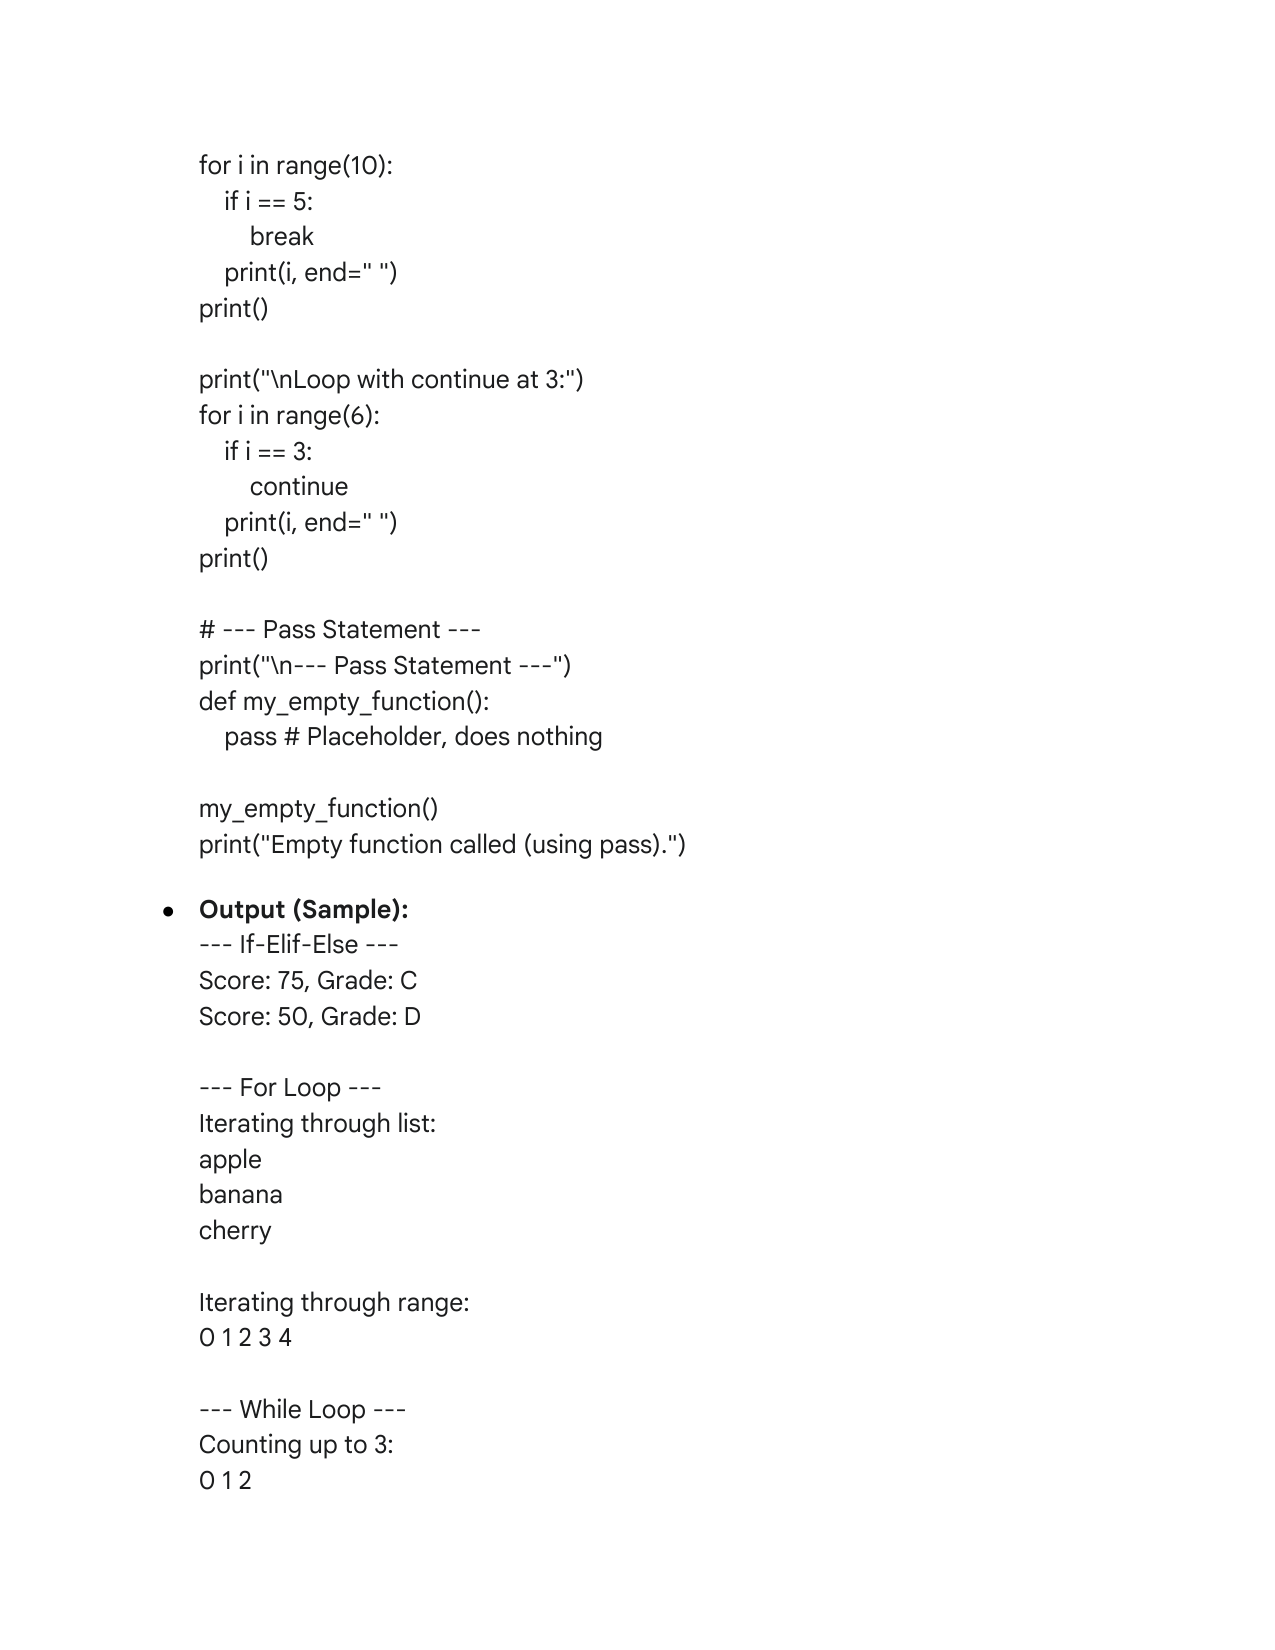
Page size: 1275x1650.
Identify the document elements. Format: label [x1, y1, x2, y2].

list [161, 150, 1125, 890]
list [161, 894, 1125, 1497]
